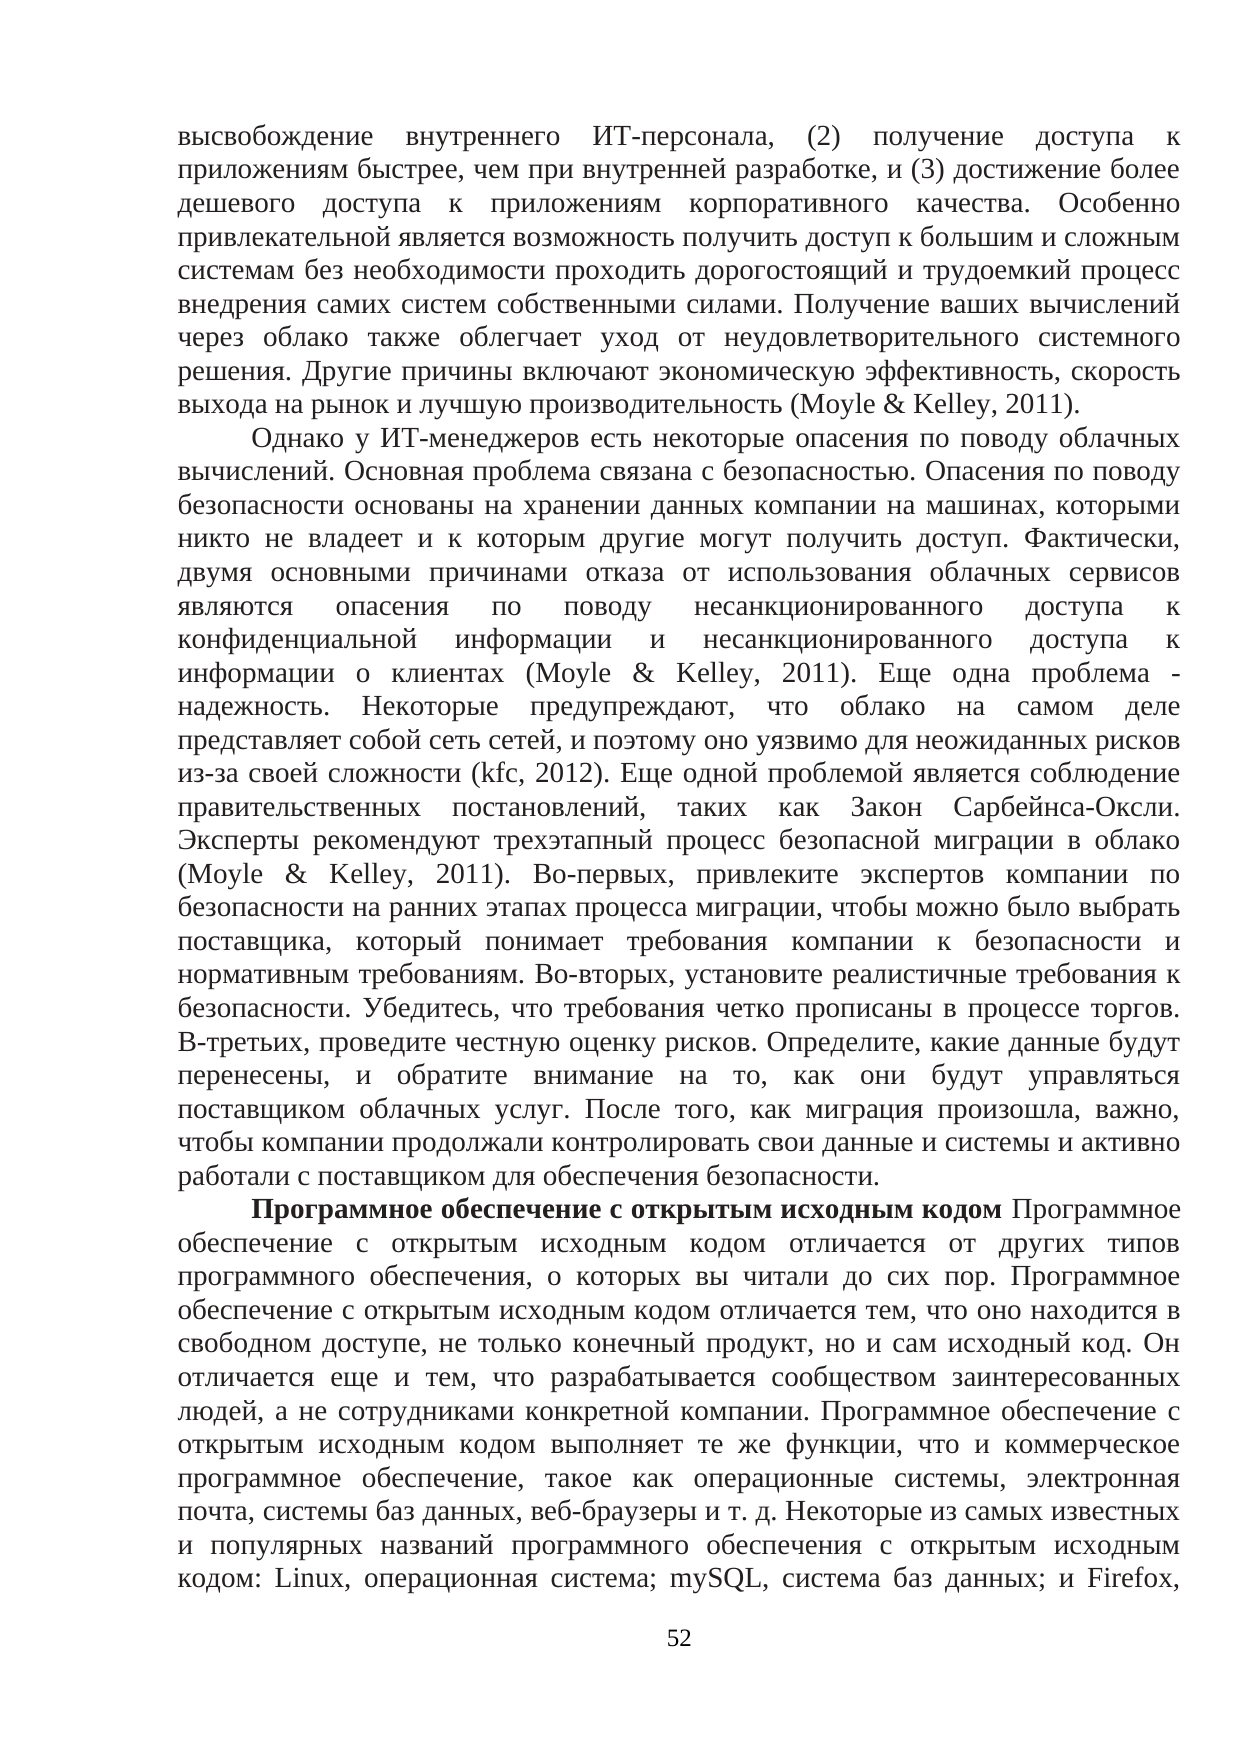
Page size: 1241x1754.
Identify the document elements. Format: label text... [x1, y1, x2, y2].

text Однако у ИТ-менеджеров есть некоторые опасения по поводу облачных вычислений. Основная проблема связана с безопасностью. Опасения по поводу безопасности основаны на хранении данных компании на машинах, которыми никто не владеет и к которым другие могут получить доступ. Фактически, двумя основными причинами отказа от использования облачных сервисов являются опасения по поводу несанкционированного доступа к конфиденциальной информации и несанкционированного доступа к информации о клиентах (Moyle & Kelley, 2011). Еще одна проблема - надежность. Некоторые предупреждают, что облако на самом деле представляет собой сеть сетей, и поэтому оно уязвимо для неожиданных рисков из-за своей сложности (kfc, 2012). Еще одной проблемой является соблюдение правительственных постановлений, таких как Закон Сарбейнса-Оксли. Эксперты рекомендуют трехэтапный процесс безопасной миграции в облако (Moyle & Kelley, 2011). Во-первых, привлеките экспертов компании по безопасности на ранних этапах процесса миграции, чтобы можно было выбрать поставщика, который понимает требования компании к безопасности и нормативным требованиям. Во-вторых, установите реалистичные требования к безопасности. Убедитесь, что требования четко прописаны в процессе торгов. В-третьих, проведите честную оценку рисков. Определите, какие данные будут перенесены, и обратите внимание на то, как они будут управляться поставщиком облачных услуг. После того, как миграция произошла, важно, чтобы компании продолжали контролировать свои данные и системы и активно работали с поставщиком для обеспечения безопасности. [177, 420, 1181, 1191]
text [177, 1191, 1181, 1594]
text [177, 118, 1181, 420]
